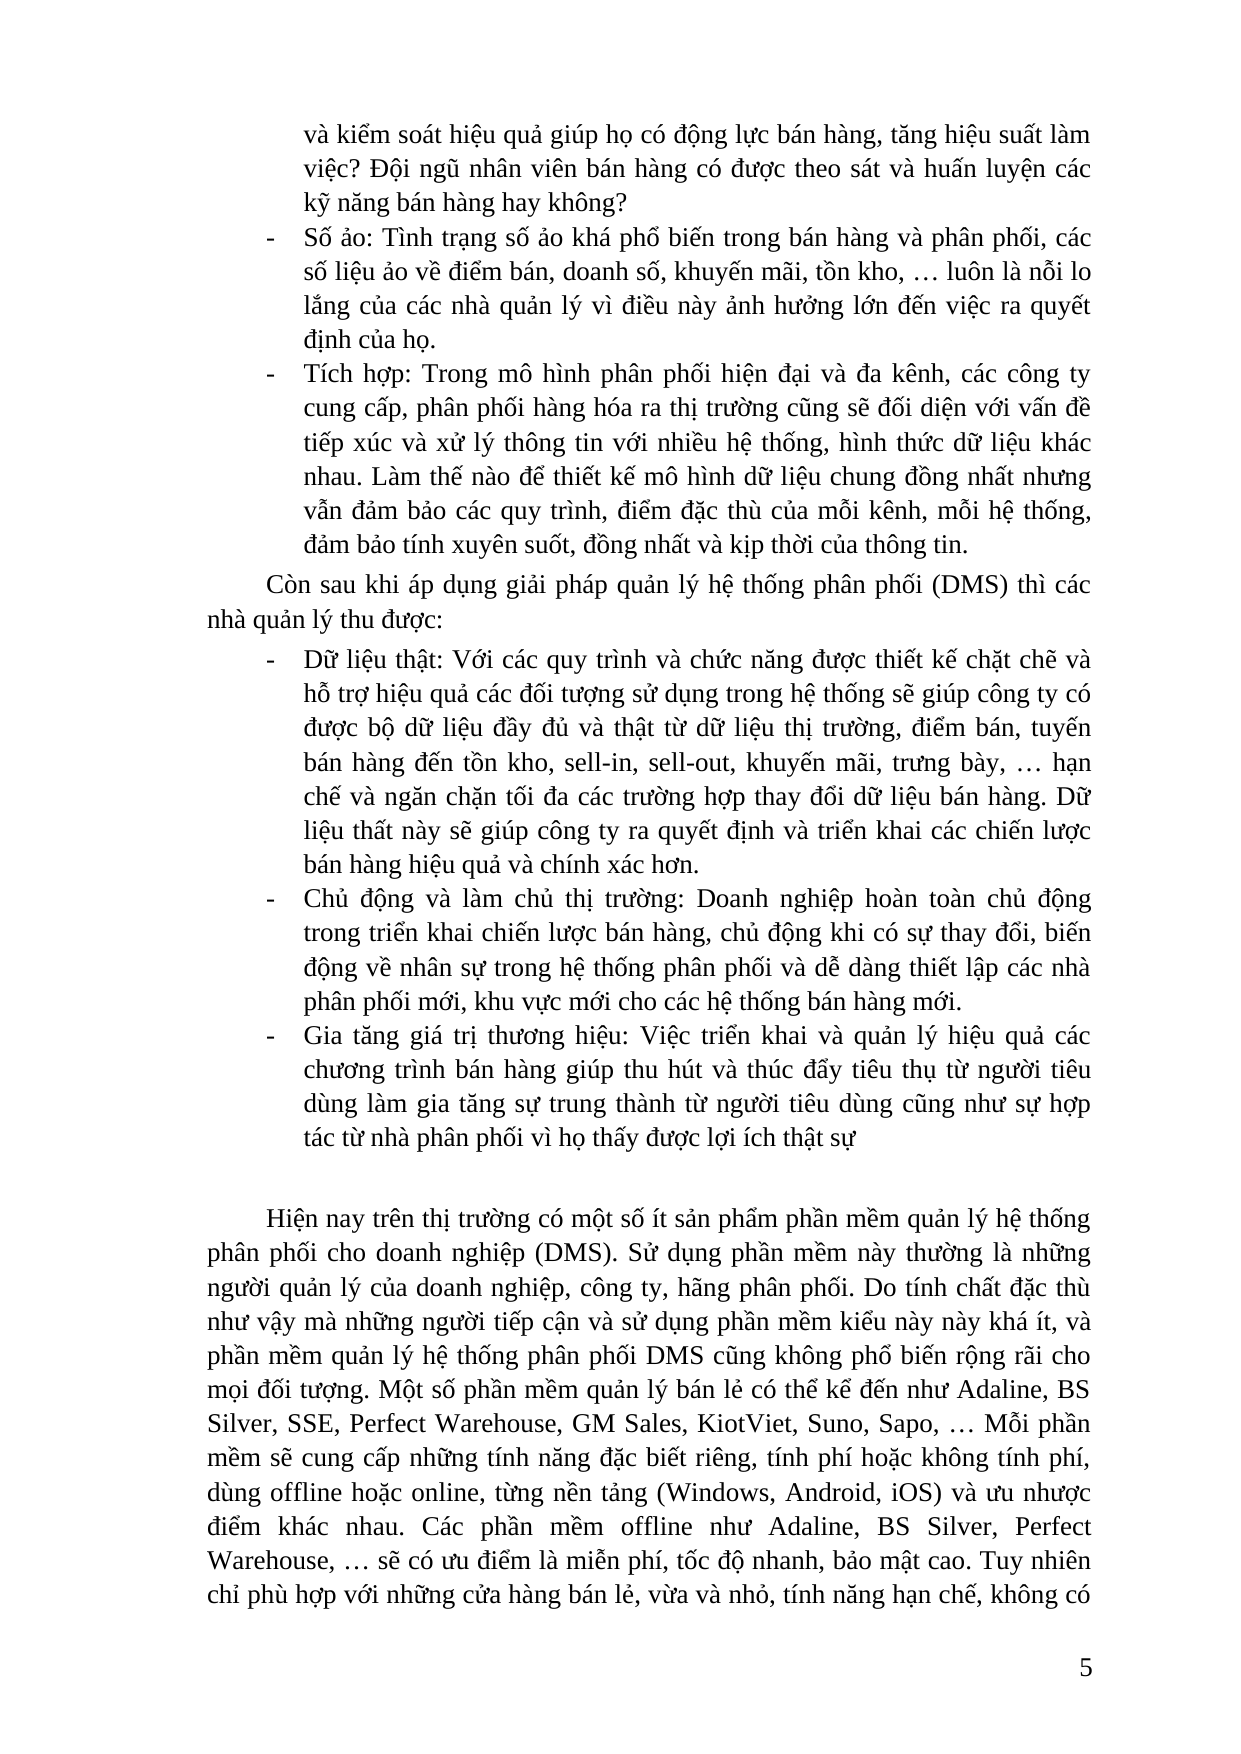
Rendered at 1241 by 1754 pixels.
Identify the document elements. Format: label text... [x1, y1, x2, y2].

list Gia tăng giá trị thương hiệu: Việc triển khai và quản lý hiệu quả các chương trình bán hàng giúp thu hút và thúc đẩy tiêu thụ từ người tiêu dùng làm gia tăng sự trung thành từ người tiêu dùng cũng như sự hợp tác từ nhà phân phối vì họ thấy được lợi ích thật sự [266, 1019, 1092, 1153]
list Chủ động và làm chủ thị trường: Doanh nghiệp hoàn toàn chủ động trong triển khai chiến lược bán hàng, chủ động khi có sự thay đổi, biến động về nhân sự trong hệ thống phân phối và dễ dàng thiết lập các nhà phân phối mới, khu vực mới cho các hệ thống bán hàng mới. [266, 882, 1092, 1016]
list Dữ liệu thật: Với các quy trình và chức năng được thiết kế chặt chẽ và hỗ trợ hiệu quả các đối tượng sử dụng trong hệ thống sẽ giúp công ty có được bộ dữ liệu đầy đủ và thật từ dữ liệu thị trường, điểm bán, tuyến bán hàng đến tồn kho, sell-in, sell-out, khuyến mãi, trưng bày, … hạn chế và ngăn chặn tối đa các trường hợp thay đổi dữ liệu bán hàng. Dữ liệu thất này sẽ giúp công ty ra quyết định và triển khai các chiến lược bán hàng hiệu quả và chính xác hơn. [266, 643, 1092, 879]
list Số ảo: Tình trạng số ảo khá phổ biến trong bán hàng và phân phối, các số liệu ảo về điểm bán, doanh số, khuyến mãi, tồn kho, … luôn là nỗi lo lắng của các nhà quản lý vì điều này ảnh hưởng lớn đến việc ra quyết định của họ. [266, 221, 1092, 354]
list Tích hợp: Trong mô hình phân phối hiện đại và đa kênh, các công ty cung cấp, phân phối hàng hóa ra thị trường cũng sẽ đối diện với vấn đề tiếp xúc và xử lý thông tin với nhiều hệ thống, hình thức dữ liệu khác nhau. Làm thế nào để thiết kế mô hình dữ liệu chung đồng nhất nhưng vẫn đảm bảo các quy trình, điểm đặc thù của mỗi kênh, mỗi hệ thống, đảm bảo tính xuyên suốt, đồng nhất và kịp thời của thông tin. [266, 357, 1092, 559]
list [266, 118, 1092, 218]
text Còn sau khi áp dụng giải pháp quản lý hệ thống phân phối (DMS) thì các nhà quản lý thu được: [207, 568, 1092, 634]
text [207, 1202, 1092, 1609]
